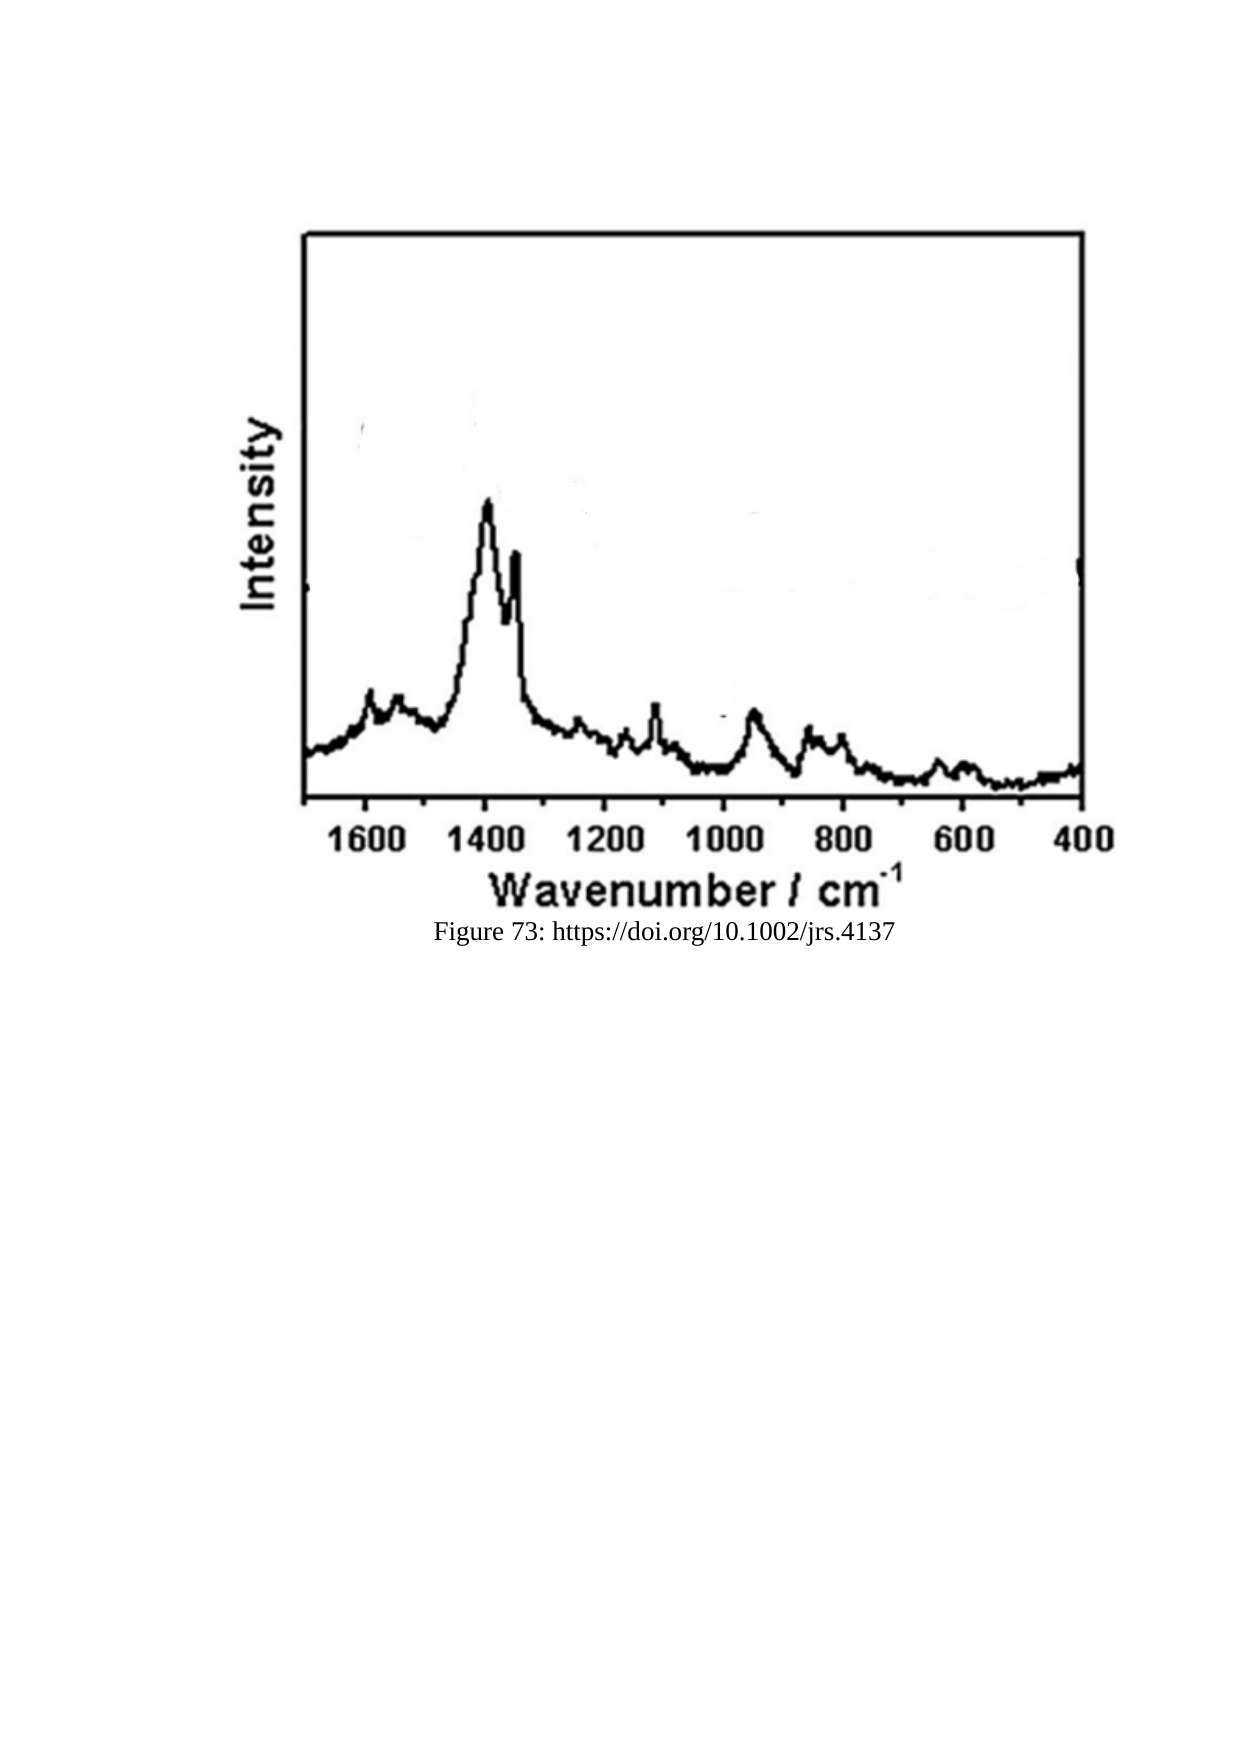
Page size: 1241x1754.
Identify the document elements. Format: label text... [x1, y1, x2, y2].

picture [206, 206, 1122, 915]
text Figure 73: https://doi.org/10.1002/jrs.4137 [207, 915, 1122, 946]
